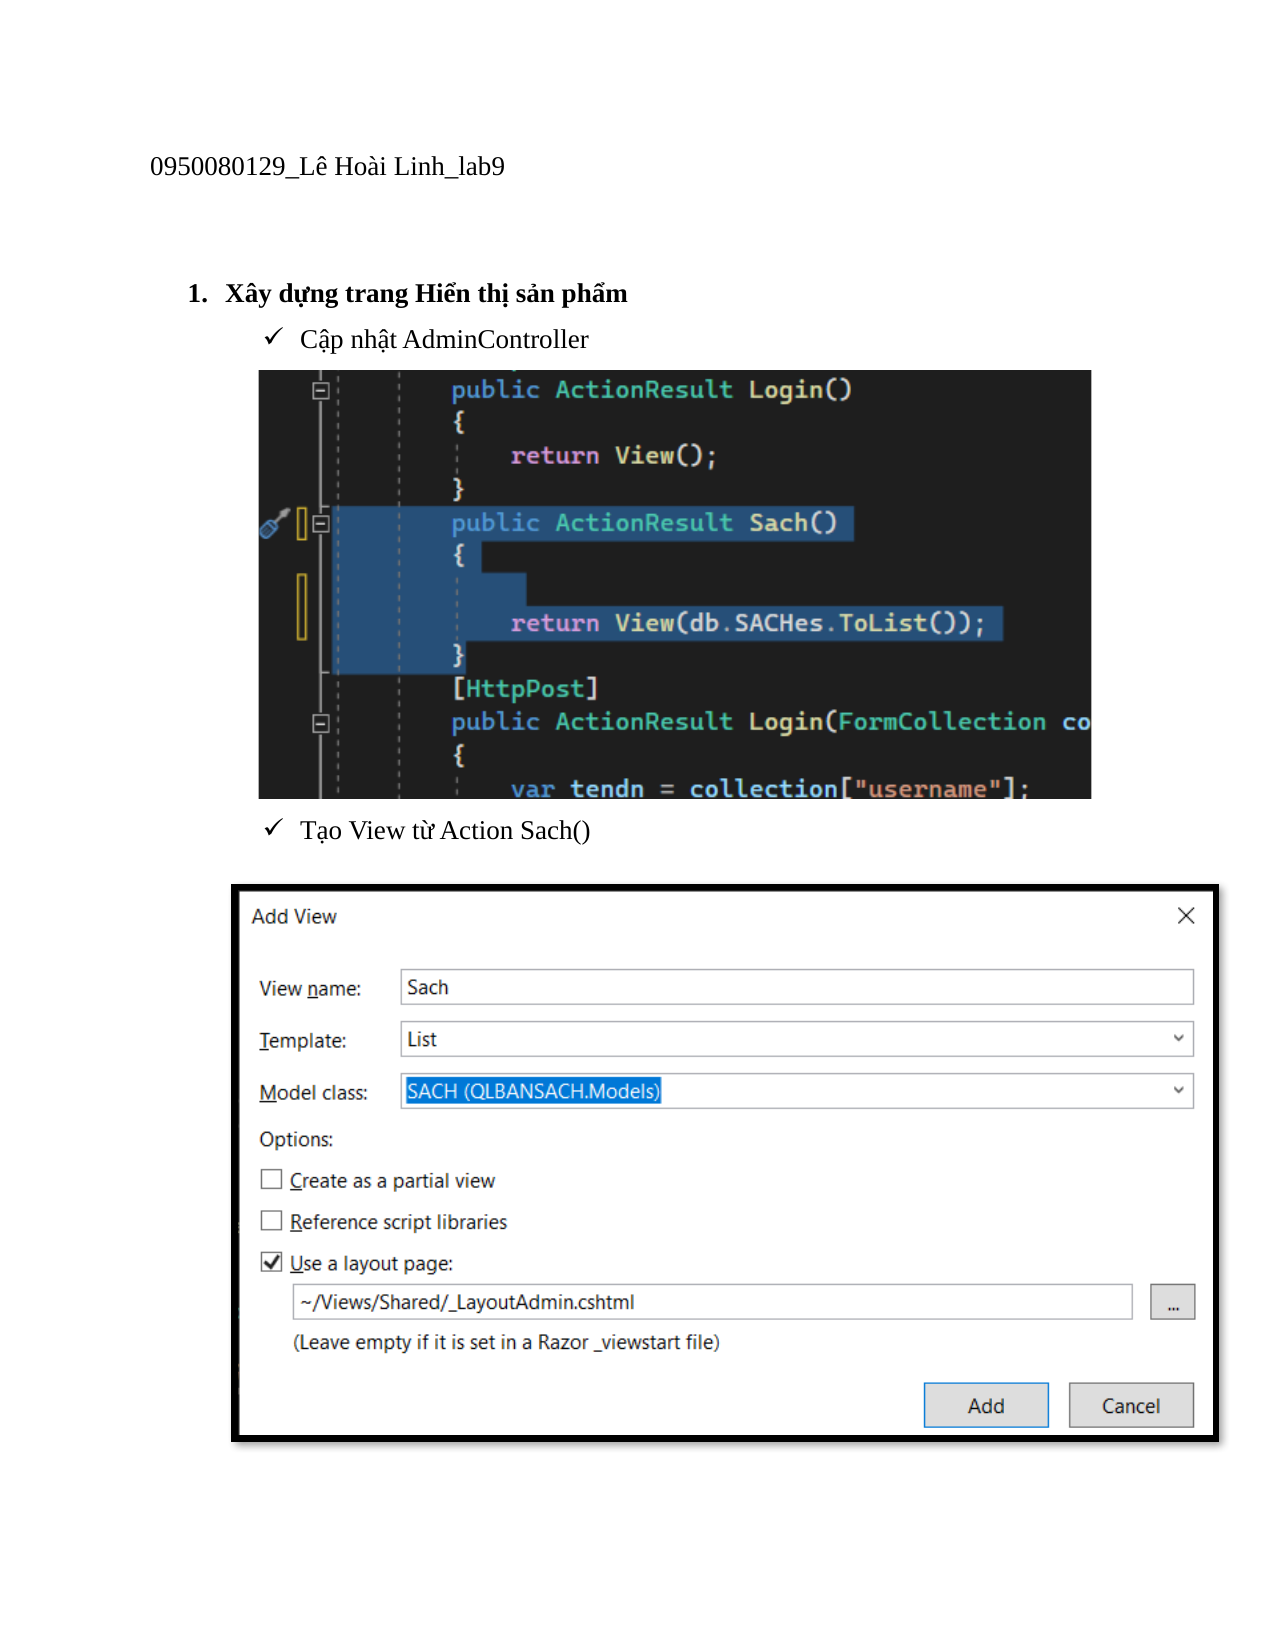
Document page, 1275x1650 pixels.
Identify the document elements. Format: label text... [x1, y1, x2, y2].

picture [258, 370, 1092, 799]
text 0950080129_Lê Hoài Linh_lab9 [150, 150, 1125, 181]
list Cập nhật AdminController [262, 323, 1125, 354]
picture [238, 890, 1213, 1435]
list Xây dựng trang Hiển thị sản phẩm [187, 277, 1125, 308]
list Tạo View từ Action Sach() [262, 814, 1125, 845]
